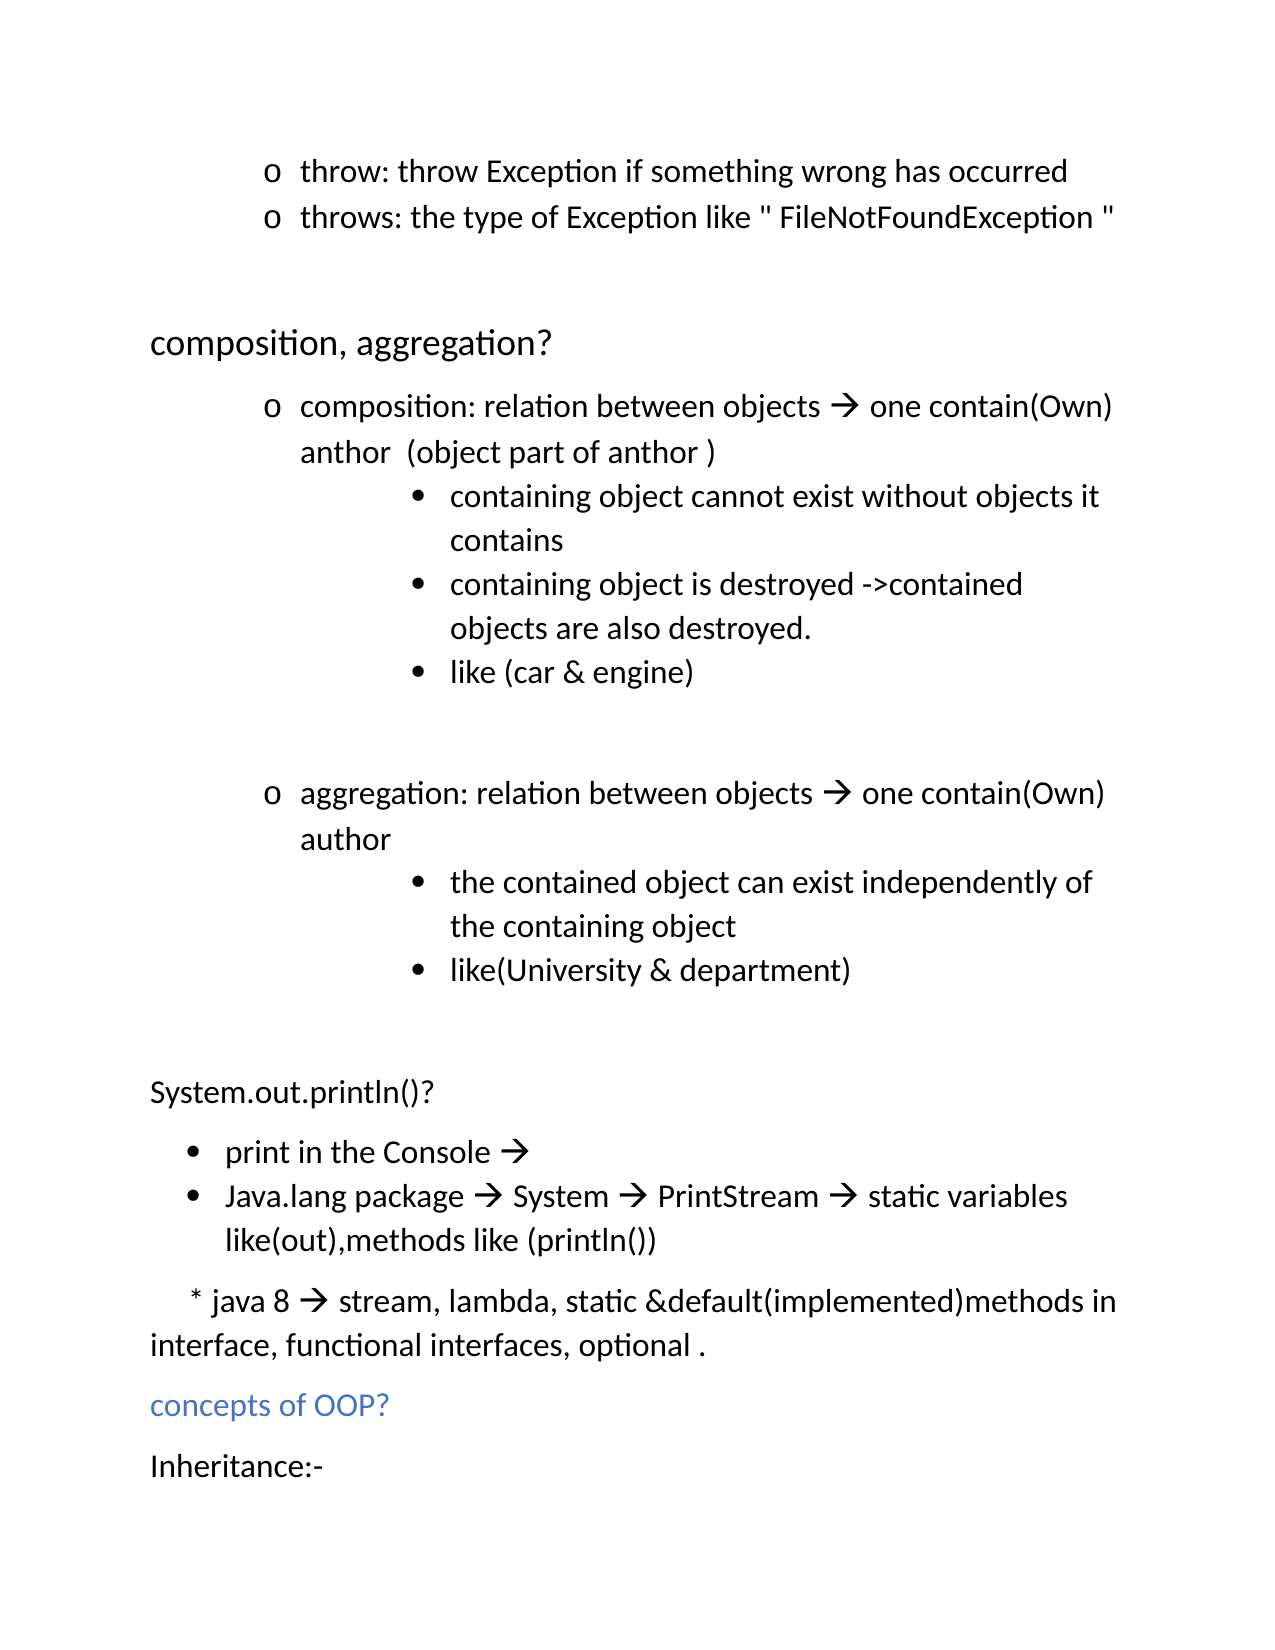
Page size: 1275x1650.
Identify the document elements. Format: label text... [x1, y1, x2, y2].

list containing object cannot exist without objects it contains [412, 475, 1125, 559]
text * java 8 stream, lambda, static &default(implemented)methods in interface, functional interfaces, optional . [150, 1280, 1125, 1364]
list like(University & department) [412, 949, 1125, 990]
list Java.lang package System PrintStream static variables like(out),methods like (println()) [187, 1175, 1125, 1260]
list aggregation: relation between objects one contain(Own) author [262, 772, 1125, 858]
text composition, aggregation? [150, 319, 1125, 365]
list like (car & engine) [412, 651, 1125, 691]
list composition: relation between objects one contain(Own) anthor (object part of anthor ) [262, 385, 1125, 472]
list print in the Console [187, 1131, 1125, 1172]
text concepts of OOP? [150, 1384, 1125, 1425]
list throws: the type of Exception like " FileNotFoundException " [262, 196, 1125, 238]
text System.out.println()? [150, 1071, 1125, 1111]
list the contained object can exist independently of the containing object [412, 862, 1125, 946]
text Inheritance:- [150, 1445, 1125, 1486]
list throw: throw Exception if something wrong has occurred [262, 150, 1125, 192]
list containing object is destroyed ->contained objects are also destroyed. [412, 563, 1125, 647]
